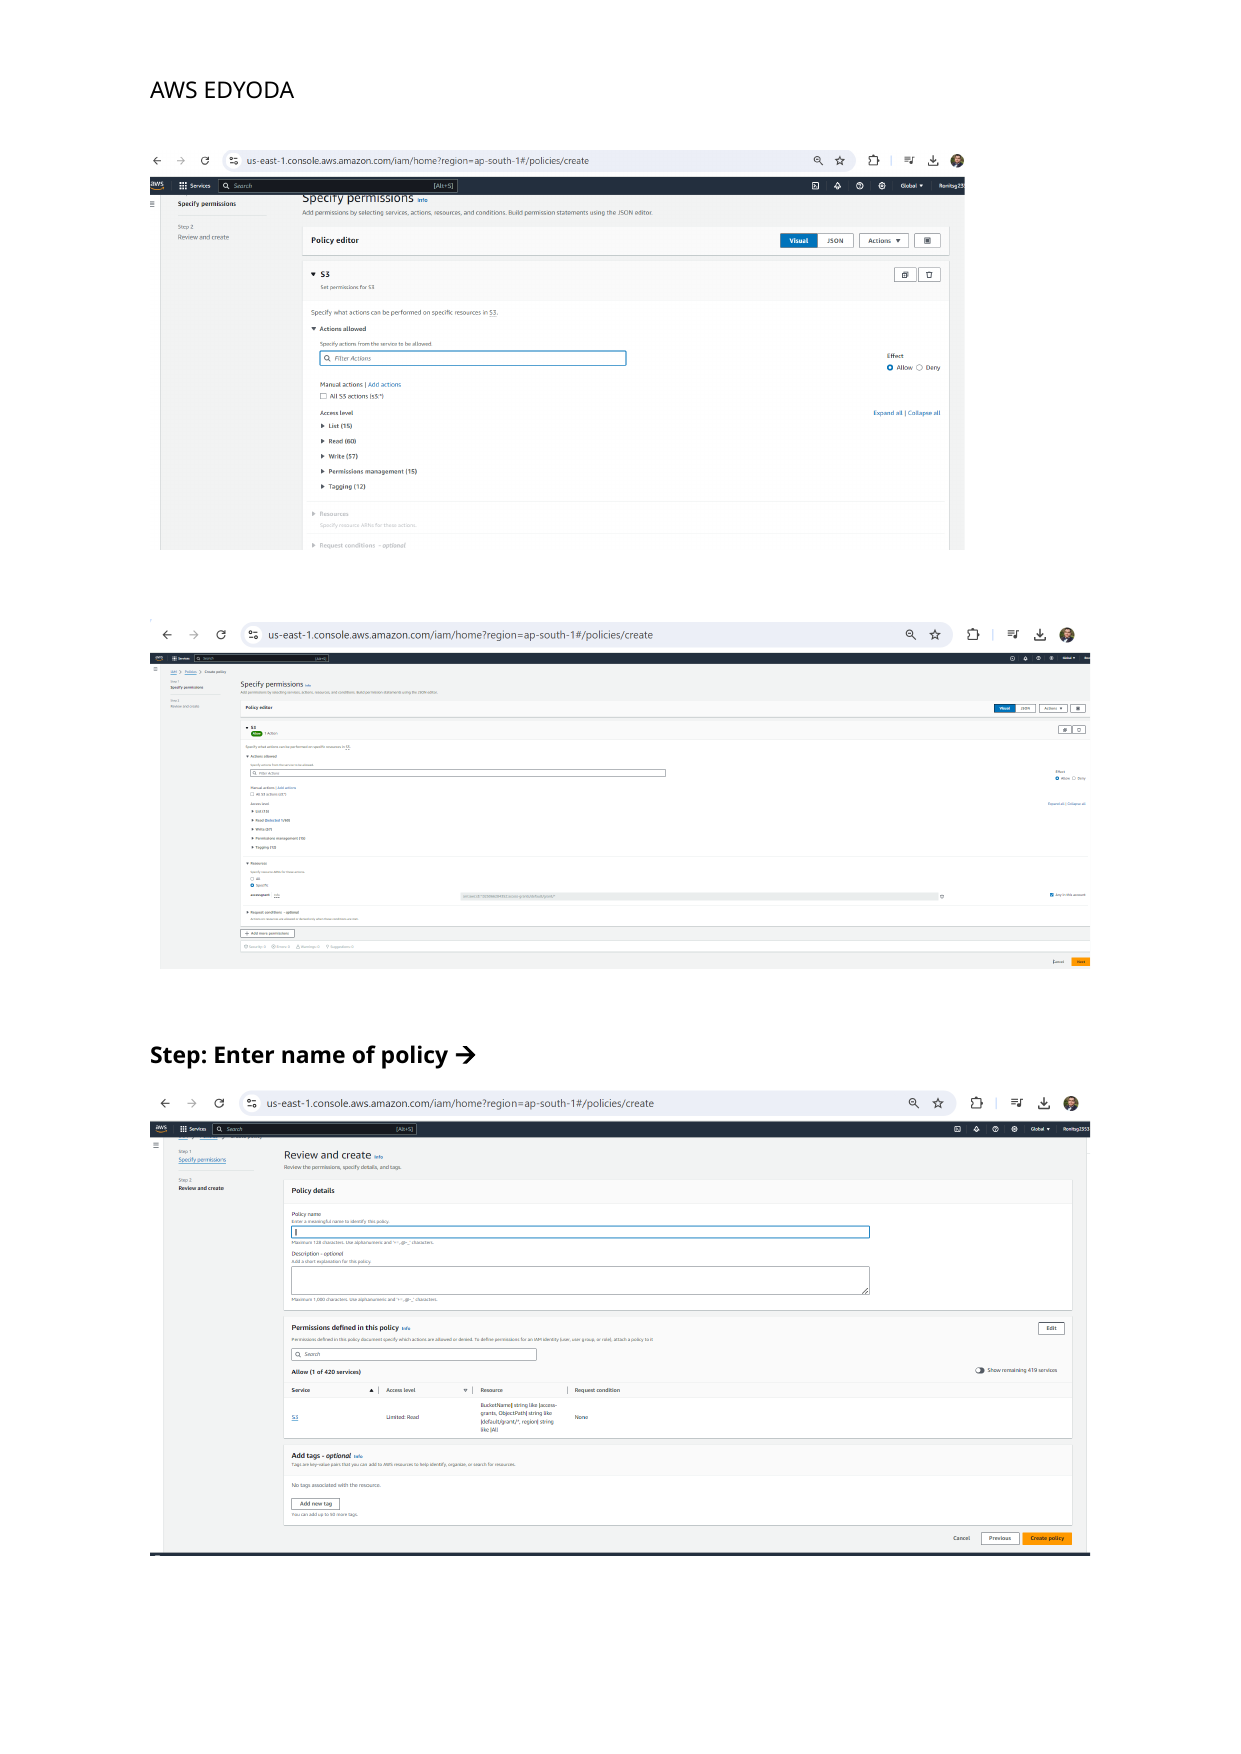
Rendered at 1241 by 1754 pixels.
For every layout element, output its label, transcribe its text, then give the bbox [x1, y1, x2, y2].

picture [150, 1088, 1091, 1556]
text Step: Enter name of policy [150, 1038, 1090, 1070]
picture [150, 150, 965, 550]
picture [150, 619, 1091, 969]
